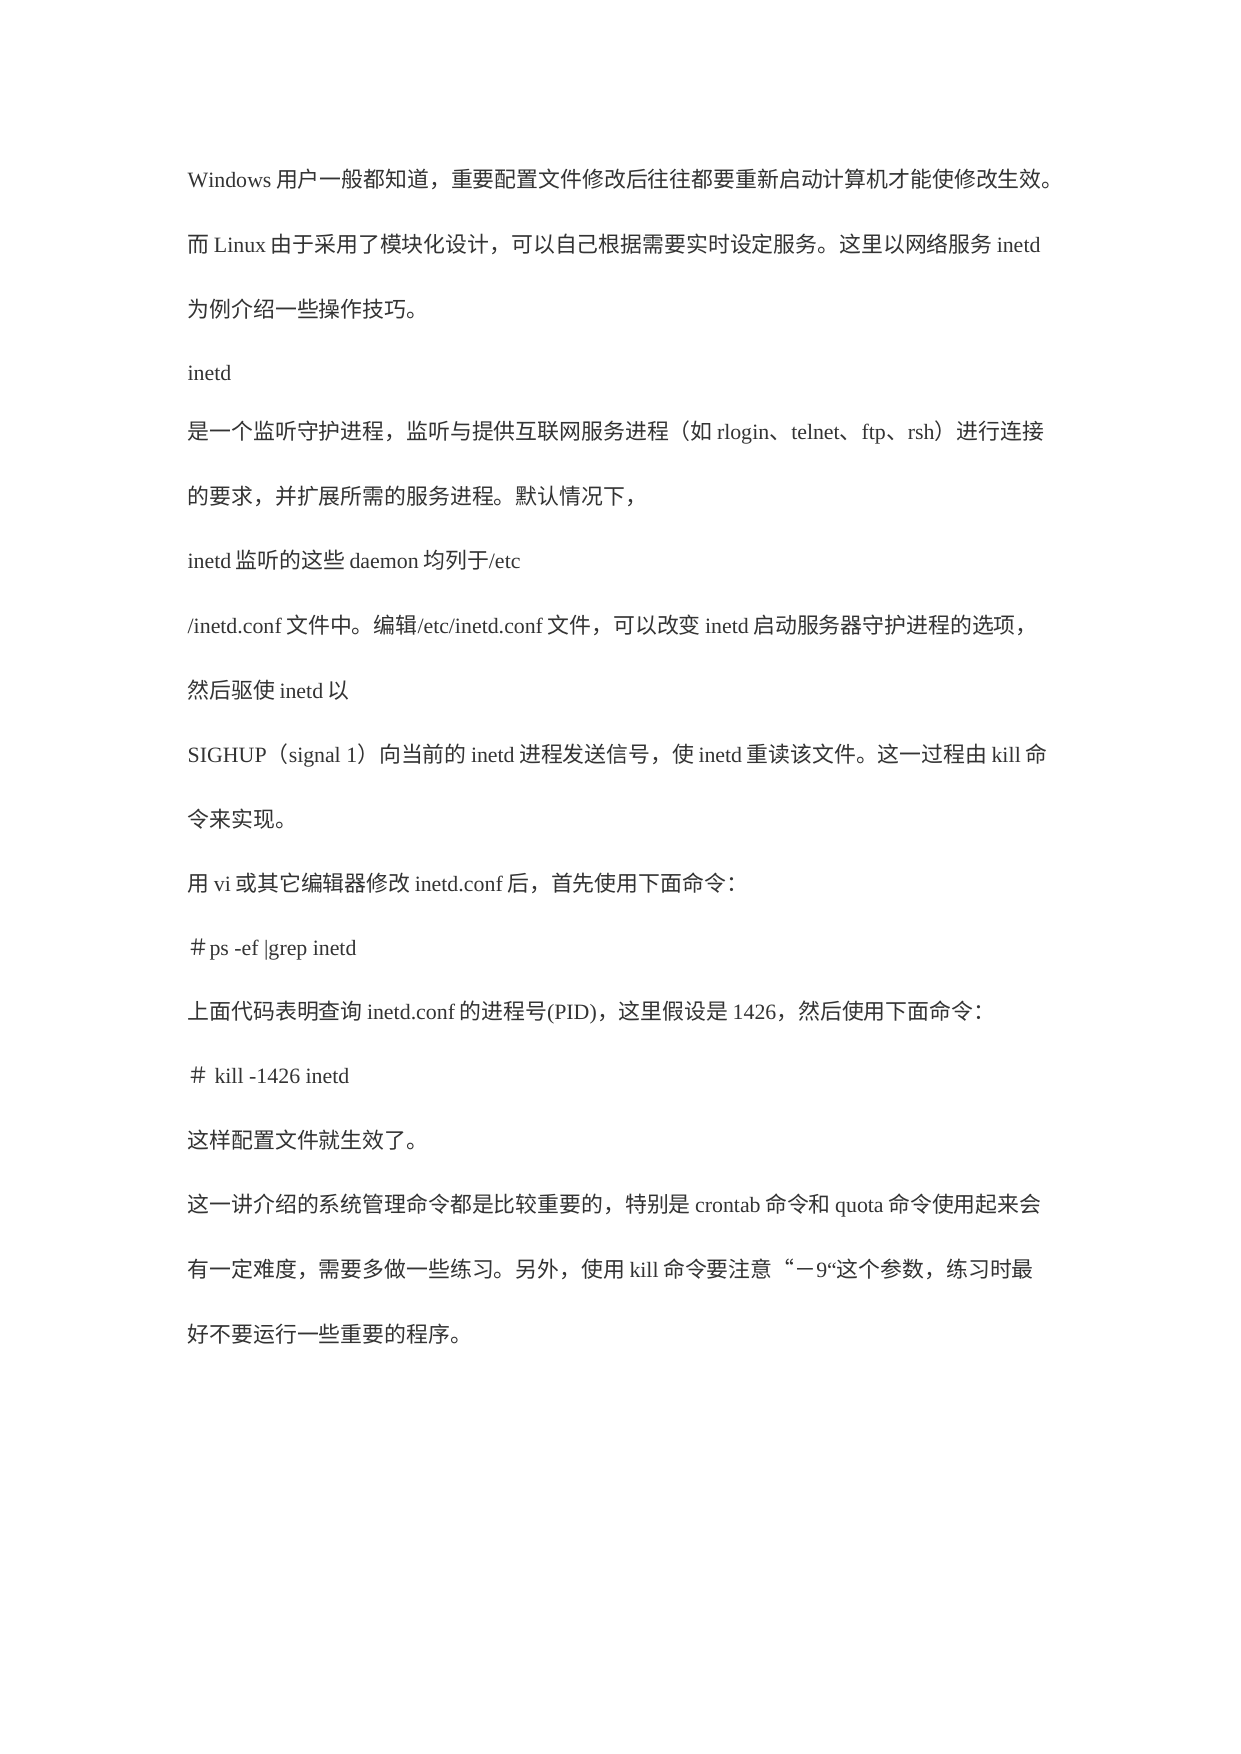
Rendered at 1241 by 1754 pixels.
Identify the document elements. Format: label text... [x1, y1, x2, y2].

text /inetd.conf文件中。编辑/etc/inetd.conf文件，可以改变inetd启动服务器守护进程的选项，然后驱使inetd以 [187, 607, 1053, 705]
text 用vi或其它编辑器修改inetd.conf后，首先使用下面命令： [187, 866, 1053, 898]
text inetd监听的这些daemon均列于/etc [187, 543, 1053, 576]
text Windows用户一般都知道，重要配置文件修改后往往都要重新启动计算机才能使修改生效。而Linux由于采用了模块化设计，可以自己根据需要实时设定服务。这里以网络服务inetd为例介绍一些操作技巧。 [187, 162, 1053, 324]
text SIGHUP（signal 1）向当前的inetd进程发送信号，使inetd重读该文件。这一过程由kill命令来实现。 [187, 736, 1053, 834]
text ＃ps -ef |grep inetd [187, 930, 1053, 962]
text 上面代码表明查询inetd.conf的进程号(PID)，这里假设是1426，然后使用下面命令： [187, 994, 1053, 1026]
text 这一讲介绍的系统管理命令都是比较重要的，特别是crontab命令和quota命令使用起来会有一定难度，需要多做一些练习。另外，使用kill命令要注意“－9“这个参数，练习时最好不要运行一些重要的程序。 [187, 1186, 1053, 1349]
text 是一个监听守护进程，监听与提供互联网服务进程（如rlogin、telnet、ftp、rsh）进行连接的要求，并扩展所需的服务进程。默认情况下， [187, 414, 1053, 511]
text inetd [187, 356, 1053, 389]
text 这样配置文件就生效了。 [187, 1122, 1053, 1155]
text ＃ kill -1426 inetd [187, 1058, 1053, 1091]
